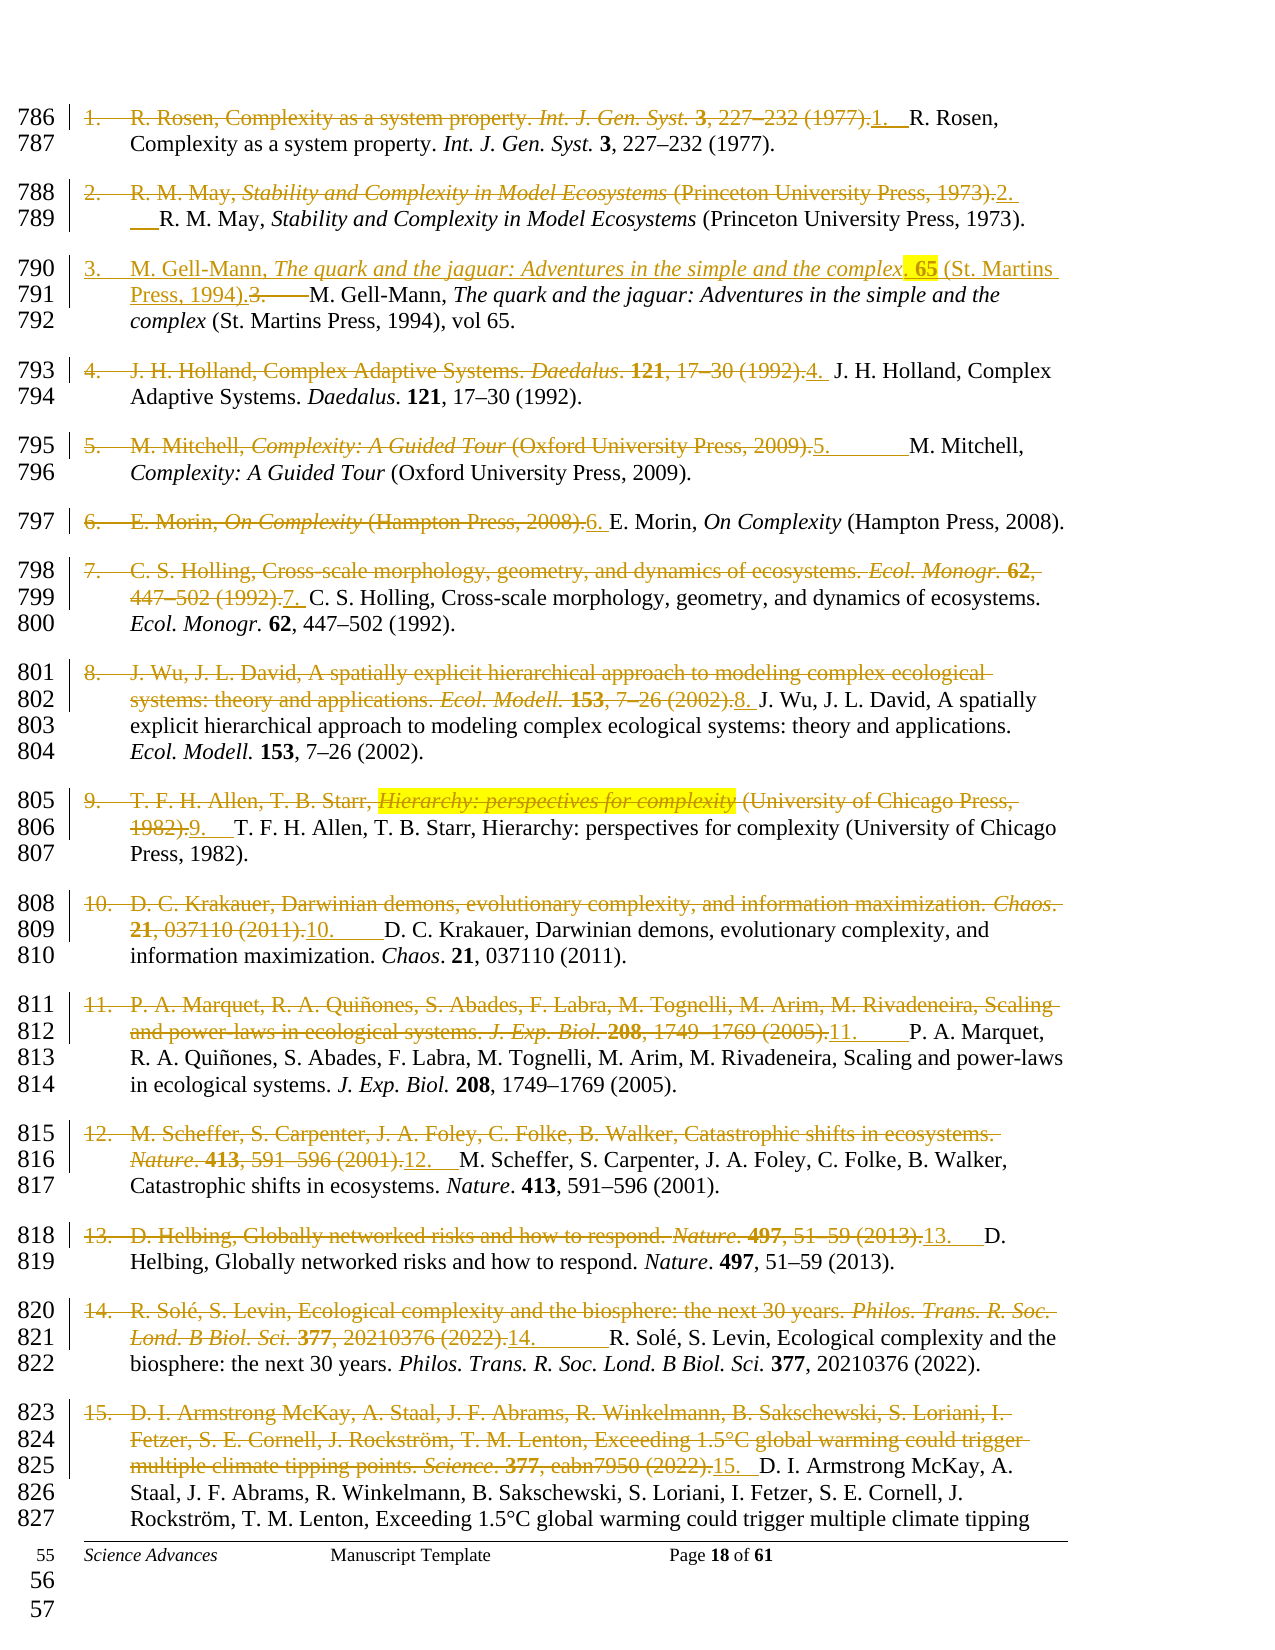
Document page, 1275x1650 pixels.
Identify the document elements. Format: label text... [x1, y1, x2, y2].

text M. Mitchell, Complexity: A Guided Tour (Oxford University Press, 2009). [84, 432, 1068, 485]
text J. Wu, J. L. David, A spatially explicit hierarchical approach to modeling complex ecological systems: theory and applications. Ecol. Modell. 153, 7–26 (2002). [84, 659, 1068, 765]
text R. Rosen, Complexity as a system property. Int. J. Gen. Syst. 3, 227–232 (1977). [84, 103, 1068, 156]
text M. Scheffer, S. Carpenter, J. A. Foley, C. Folke, B. Walker, Catastrophic shifts in ecosystems. Nature. 413, 591–596 (2001). [84, 1120, 1068, 1199]
text P. A. Marquet, R. A. Quiñones, S. Abades, F. Labra, M. Tognelli, M. Arim, M. Rivadeneira, Scaling and power-laws in ecological systems. J. Exp. Biol. 208, 1749–1769 (2005). [84, 992, 1068, 1097]
text T. F. H. Allen, T. B. Starr, Hierarchy: perspectives for complexity (University of Chicago Press, 1982). [84, 788, 1068, 867]
text E. Morin, On Complexity (Hampton Press, 2008). [84, 508, 1068, 534]
text M. Gell-Mann, The quark and the jaguar: Adventures in the simple and the complex (St. Martins Press, 1994), vol 65. [84, 255, 1068, 334]
text R. Solé, S. Levin, Ecological complexity and the biosphere: the next 30 years. Philos. Trans. R. Soc. Lond. B Biol. Sci. 377, 20210376 (2022). [84, 1297, 1068, 1377]
text R. M. May, Stability and Complexity in Model Ecosystems (Princeton University Press, 1973). [84, 179, 1068, 232]
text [84, 1399, 1068, 1531]
text D. C. Krakauer, Darwinian demons, evolutionary complexity, and information maximization. Chaos. 21, 037110 (2011). [84, 889, 1068, 969]
text D. Helbing, Globally networked risks and how to respond. Nature. 497, 51–59 (2013). [84, 1222, 1068, 1274]
text C. S. Holling, Cross-scale morphology, geometry, and dynamics of ecosystems. Ecol. Monogr. 62, 447–502 (1992). [84, 557, 1068, 636]
text J. H. Holland, Complex Adaptive Systems. Daedalus. 121, 17–30 (1992). [84, 357, 1068, 409]
